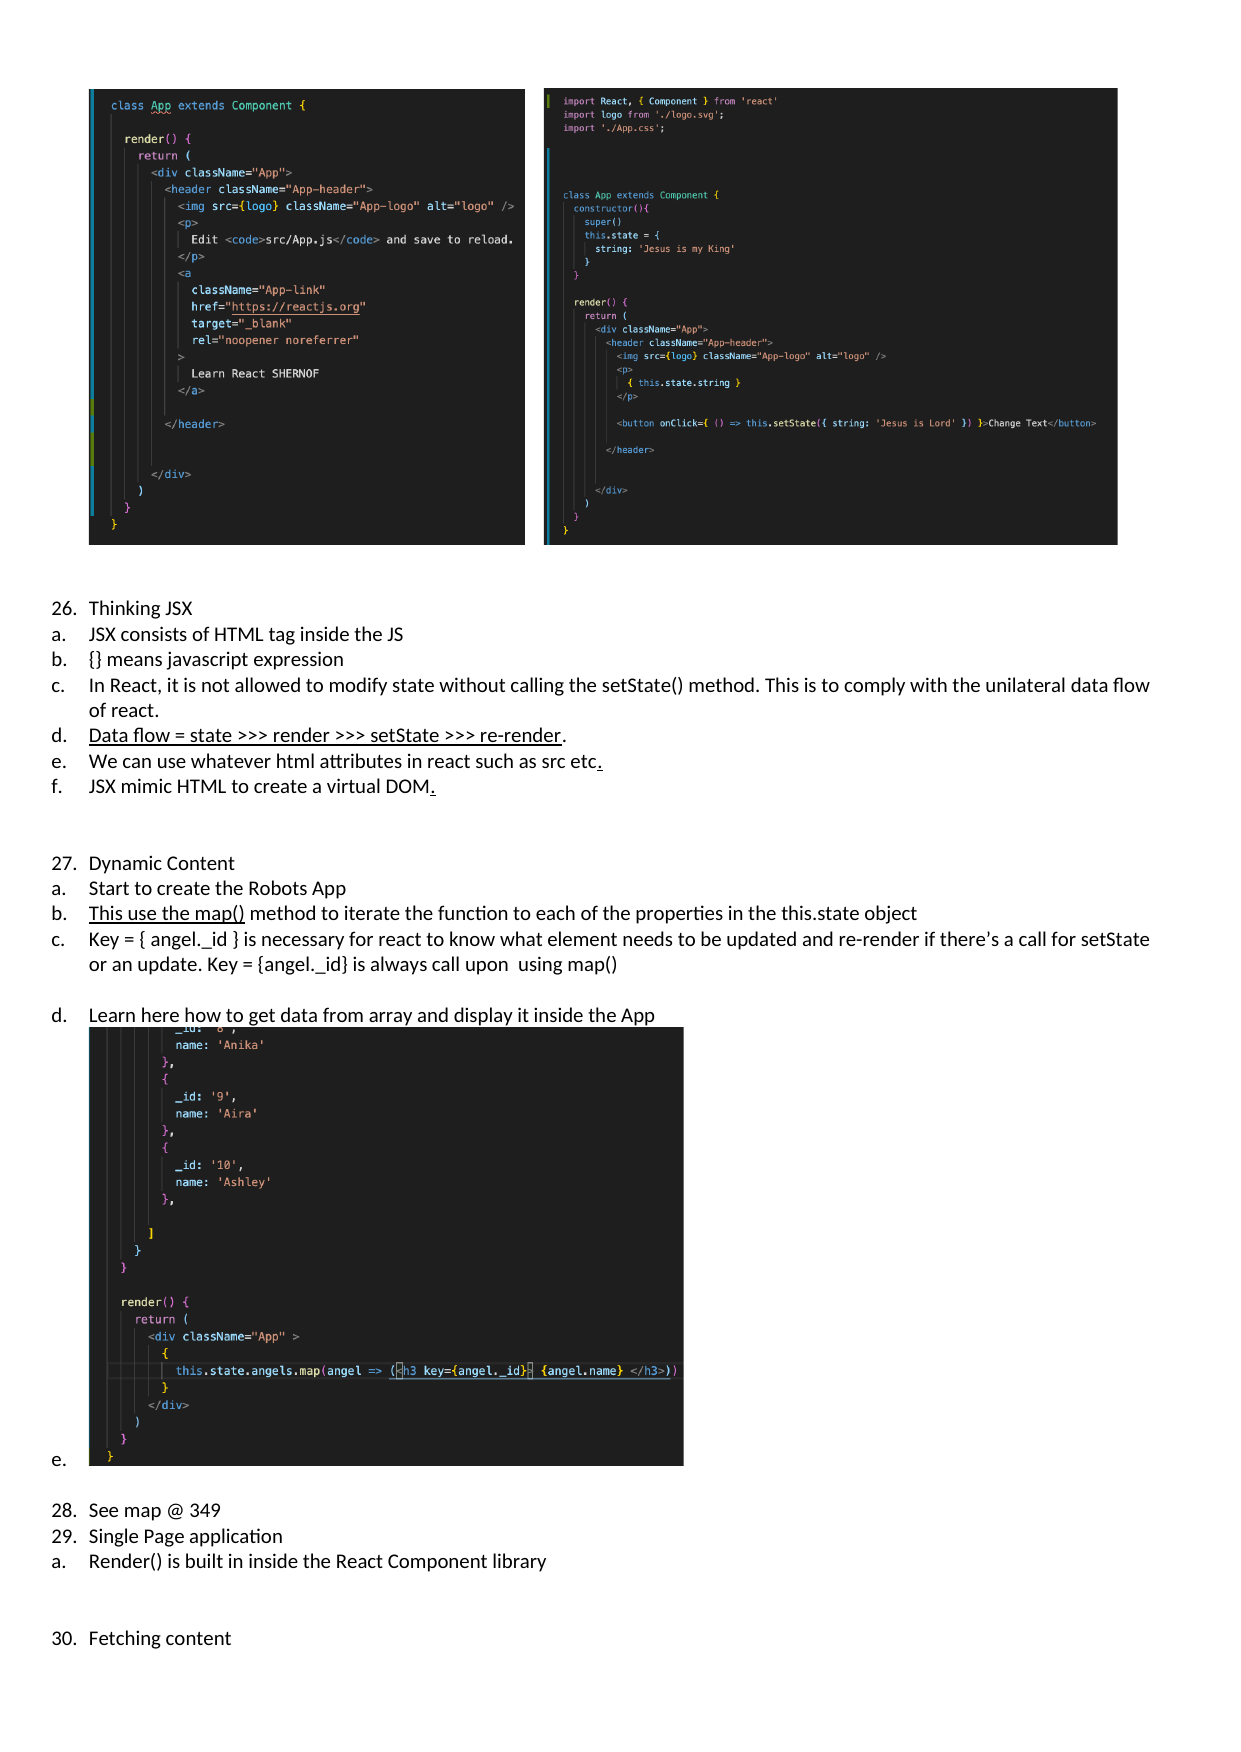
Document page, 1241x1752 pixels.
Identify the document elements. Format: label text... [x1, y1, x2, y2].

list Render() is built in inside the React Component library [51, 1548, 1152, 1574]
list Dynamic Content [51, 850, 1152, 875]
list Data flow = state >>> render >>> setState >>> re-render. [51, 723, 1152, 748]
picture [88, 1027, 684, 1466]
list Learn here how to get data from array and display it inside the App [51, 1002, 1152, 1028]
list JSX mimic HTML to create a virtual DOM. [51, 773, 1152, 799]
list See map @ 349 [51, 1498, 1152, 1523]
list Thinking JSX [51, 596, 1152, 621]
list In React, it is not allowed to modify state without calling the setState() method. This is to comply with the unilateral data flow of react. [51, 672, 1152, 723]
list Start to create the Robots App [51, 875, 1152, 901]
list Key = { angel._id } is necessary for react to know what element needs to be updated and re-render if there’s a call for setState or an update. Key = {angel._id} is always call upon using map() [51, 926, 1152, 977]
picture [88, 89, 525, 545]
list Single Page application [51, 1523, 1152, 1548]
list This use the map() method to iterate the function to each of the properties in the this.state object [51, 901, 1152, 926]
list {} means javascript expression [51, 646, 1152, 672]
picture [543, 88, 1118, 545]
list We can use whatever html attributes in react such as src etc. [51, 748, 1152, 773]
list Fetching content [51, 1625, 1152, 1650]
list JSX consists of HTML tag inside the JS [51, 621, 1152, 646]
